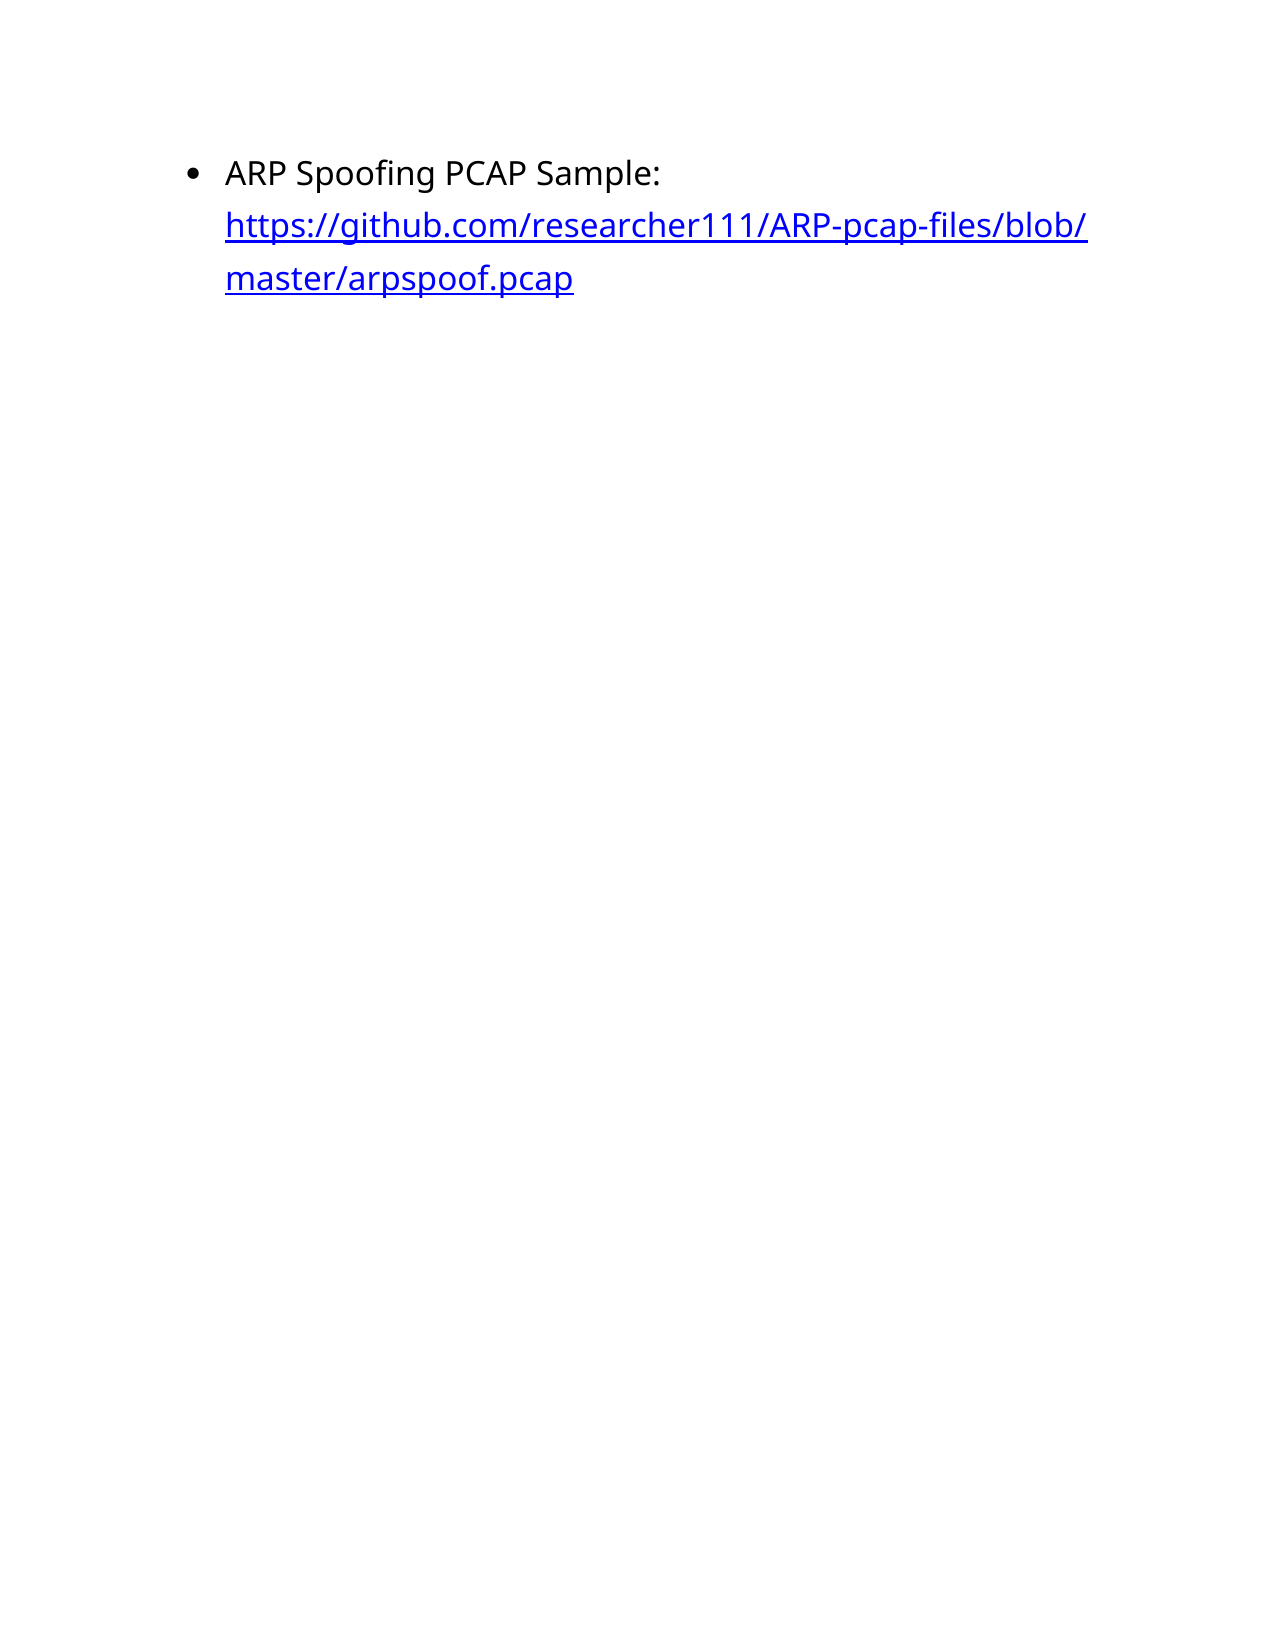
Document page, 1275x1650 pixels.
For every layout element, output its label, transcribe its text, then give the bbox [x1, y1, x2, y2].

list ARP Spoofing PCAP Sample: https://github.com/researcher111/ARP-pcap-files/blob/master/arpspoof.pcap [187, 150, 1087, 300]
